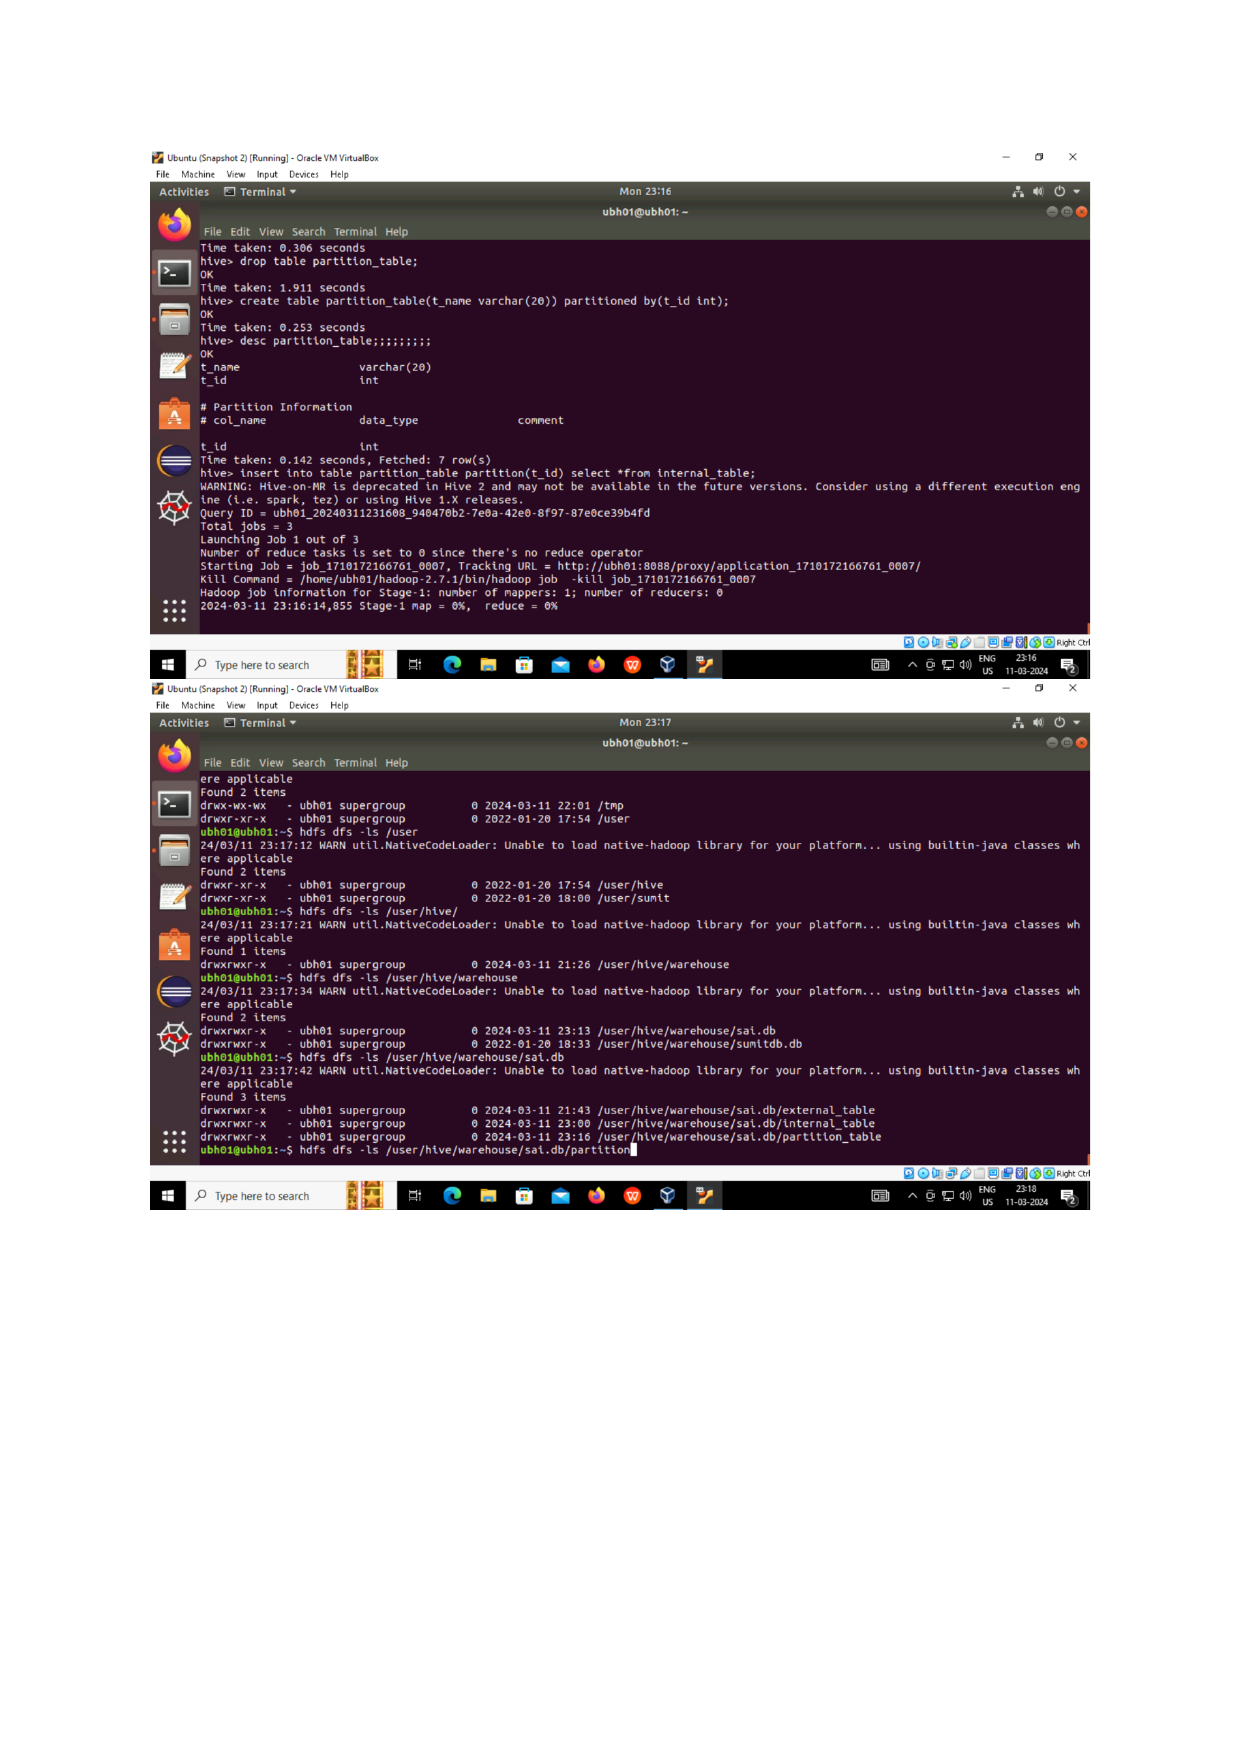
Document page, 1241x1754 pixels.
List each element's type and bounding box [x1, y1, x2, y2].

picture [150, 681, 1091, 1210]
picture [150, 150, 1091, 679]
